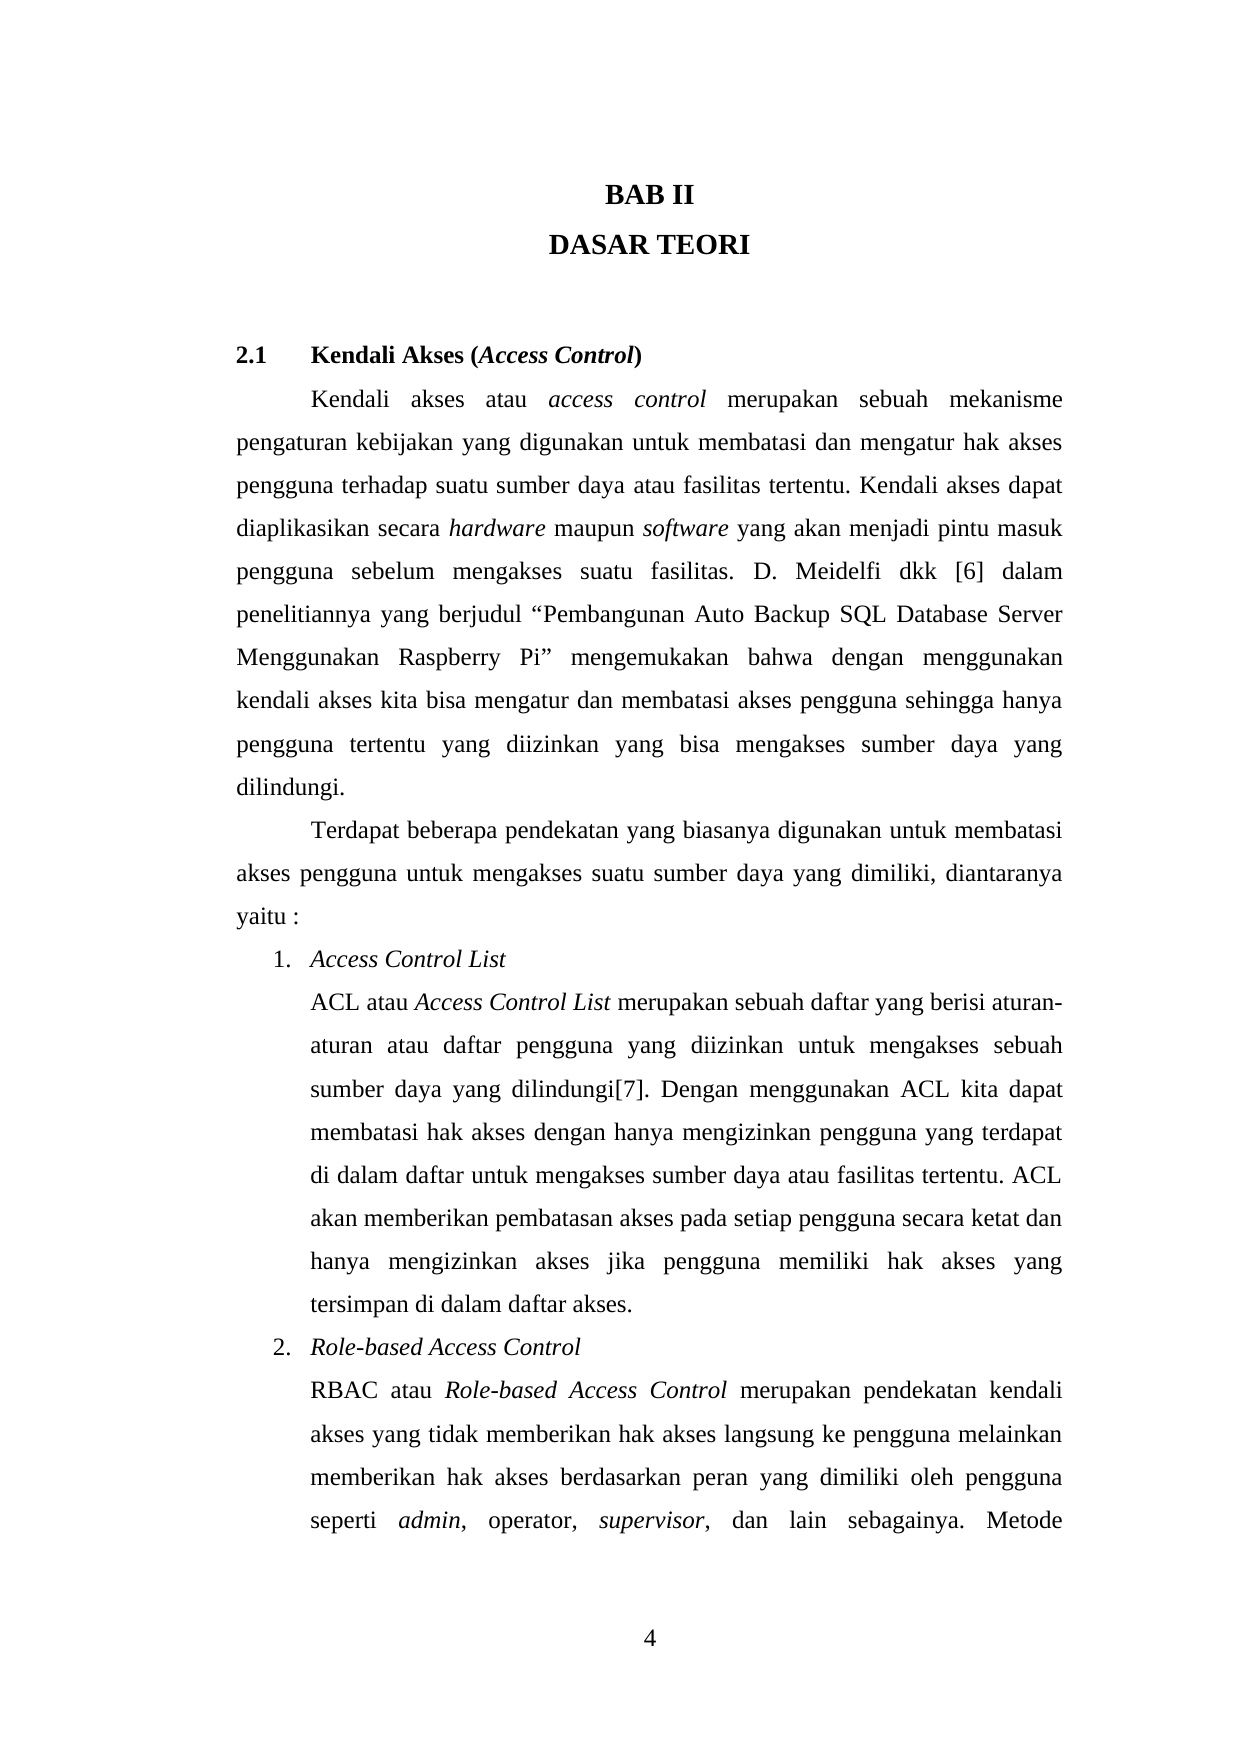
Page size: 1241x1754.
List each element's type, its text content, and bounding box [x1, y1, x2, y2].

text Kendali akses atau access control merupakan sebuah mekanisme pengaturan kebijakan yang digunakan untuk membatasi dan mengatur hak akses pengguna terhadap suatu sumber daya atau fasilitas tertentu. Kendali akses dapat diaplikasikan secara hardware maupun software yang akan menjadi pintu masuk pengguna sebelum mengakses suatu fasilitas. D. Meidelfi dkk [6] dalam penelitiannya yang berjudul “Pembangunan Auto Backup SQL Database Server Menggunakan Raspberry Pi” mengemukakan bahwa dengan menggunakan kendali akses kita bisa mengatur dan membatasi akses pengguna sehingga hanya pengguna tertentu yang diizinkan yang bisa mengakses sumber daya yang dilindungi. [236, 384, 1063, 801]
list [310, 1376, 1063, 1534]
list ACL atau Access Control List merupakan sebuah daftar yang berisi aturan-aturan atau daftar pengguna yang diizinkan untuk mengakses sebuah sumber daya yang dilindungi[7]. Dengan menggunakan ACL kita dapat membatasi hak akses dengan hanya mengizinkan pengguna yang terdapat di dalam daftar untuk mengakses sumber daya atau fasilitas tertentu. ACL akan memberikan pembatasan akses pada setiap pengguna secara ketat dan hanya mengizinkan akses jika pengguna memiliki hak akses yang tersimpan di dalam daftar akses. [310, 987, 1063, 1318]
list Role-based Access Control [273, 1332, 1063, 1361]
list Access Control List [273, 944, 1063, 973]
text Terdapat beberapa pendekatan yang biasanya digunakan untuk membatasi akses pengguna untuk mengakses suatu sumber daya yang dimiliki, diantaranya yaitu : [236, 815, 1063, 930]
text Kendali Akses (Access Control) [236, 341, 1063, 369]
subtitle BAB II DASAR TEORI [236, 177, 1063, 261]
